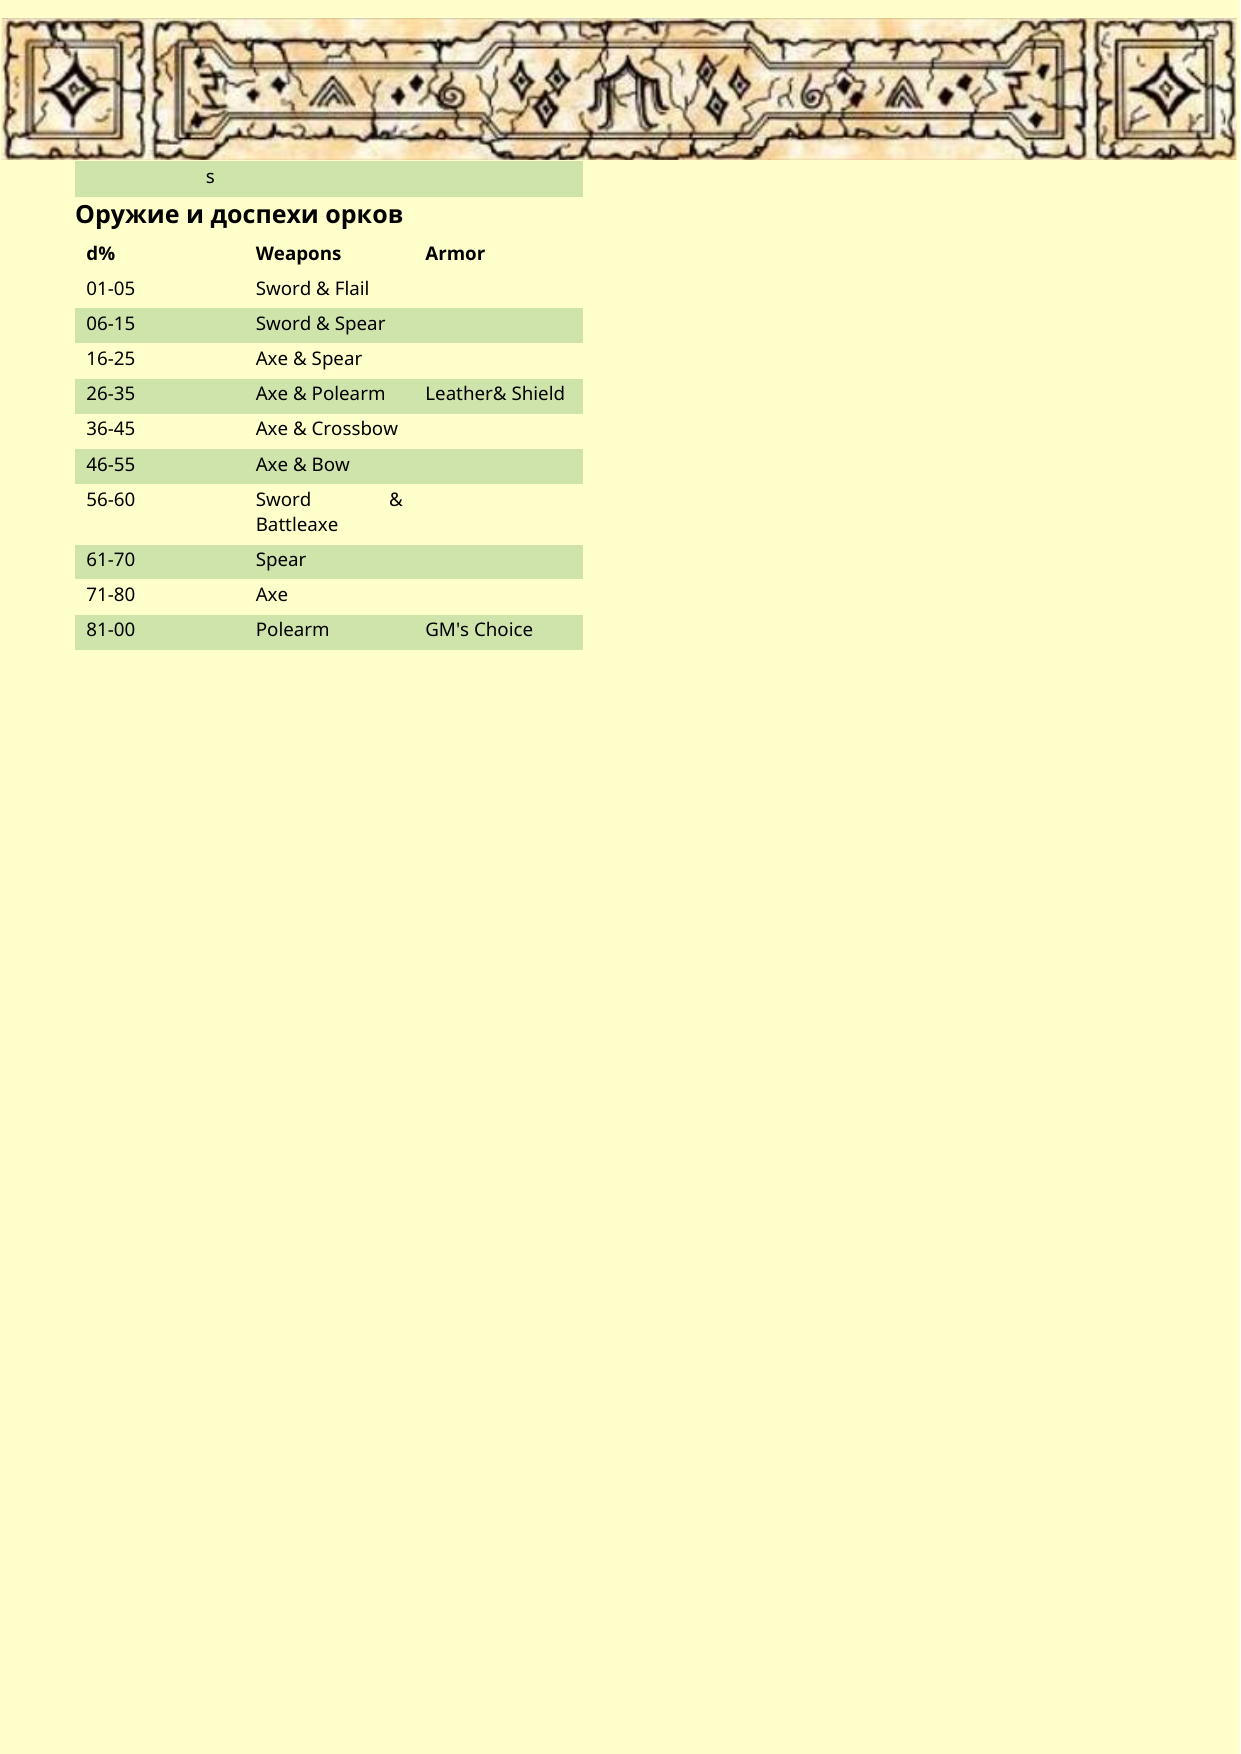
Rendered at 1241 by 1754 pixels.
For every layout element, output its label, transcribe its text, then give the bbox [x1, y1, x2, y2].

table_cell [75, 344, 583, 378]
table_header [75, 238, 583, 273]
subtitle Оружие и доспехи орков [75, 197, 583, 231]
picture [0, 18, 1236, 159]
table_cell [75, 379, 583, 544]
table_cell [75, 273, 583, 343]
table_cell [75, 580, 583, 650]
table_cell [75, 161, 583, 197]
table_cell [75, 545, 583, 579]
